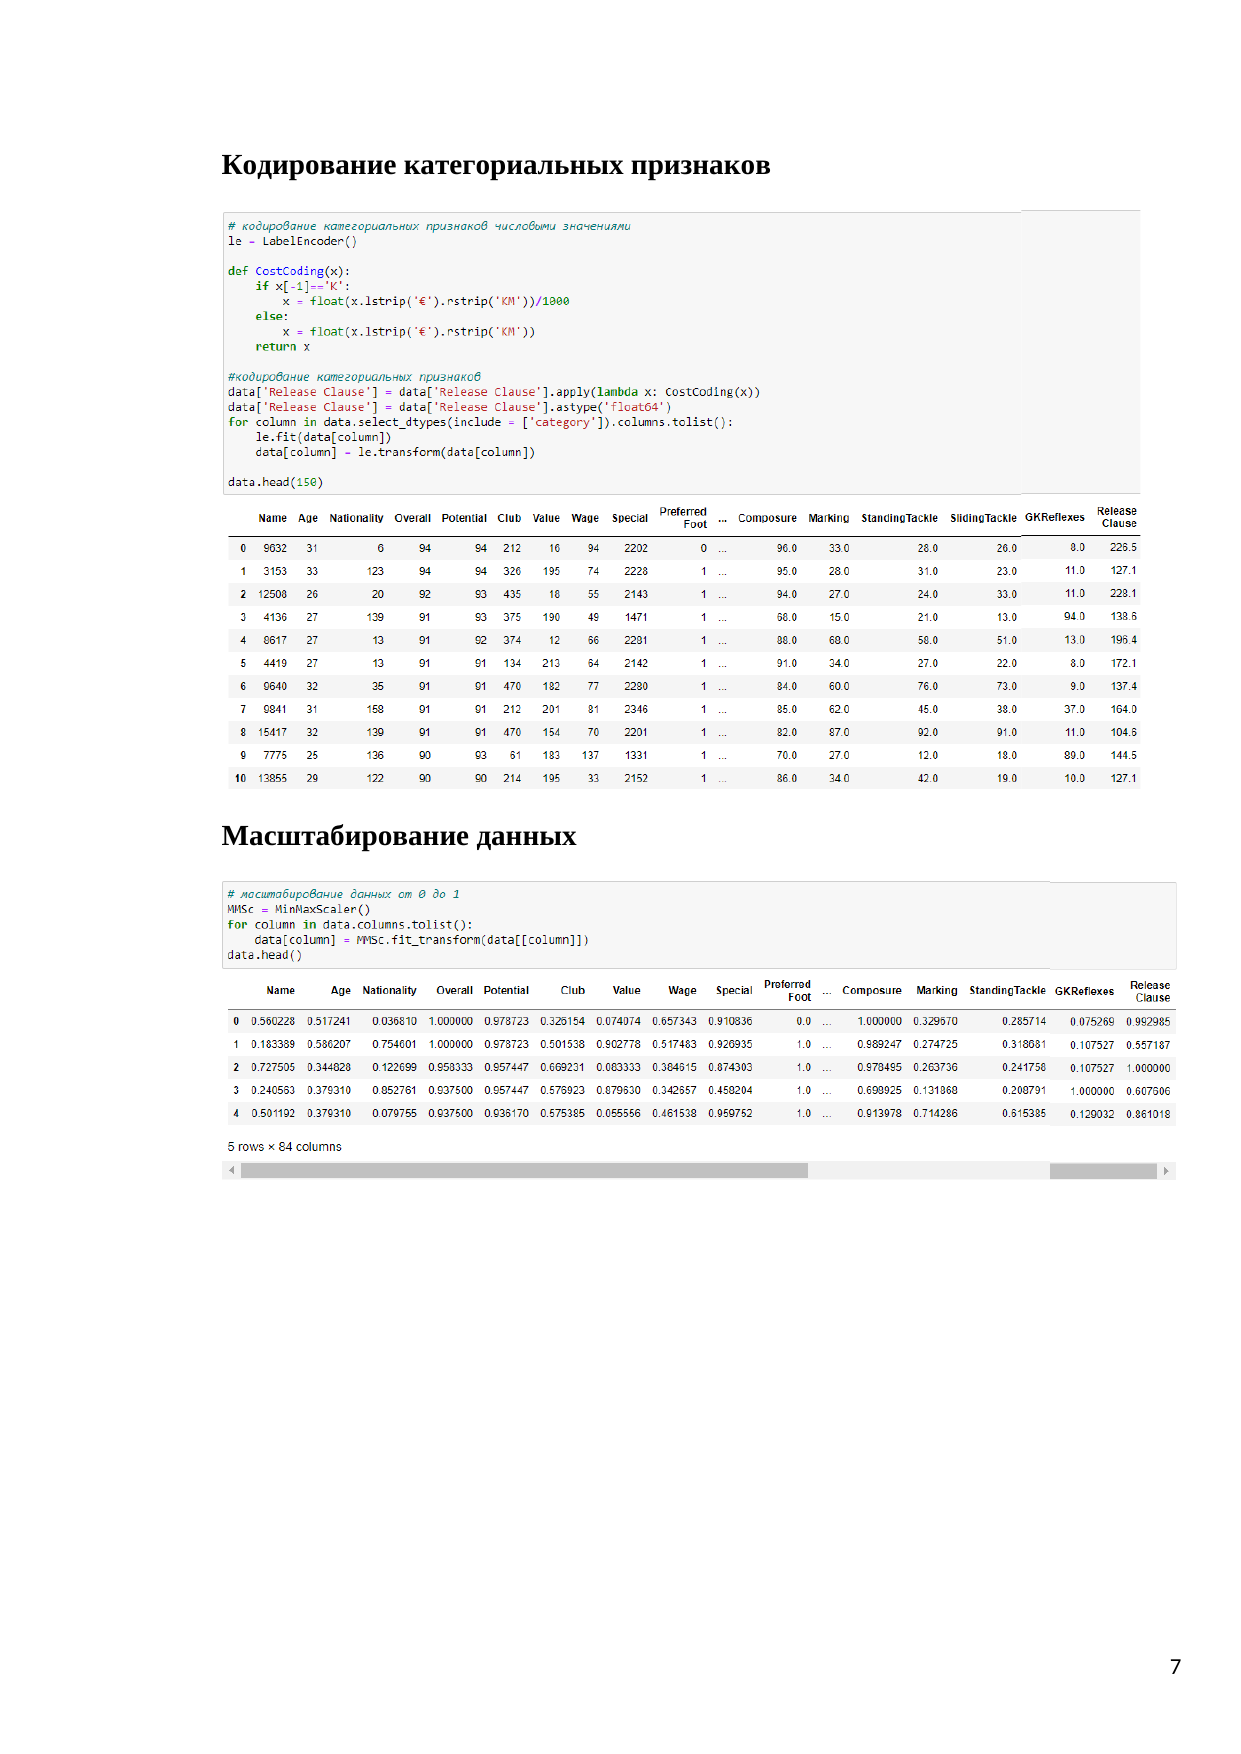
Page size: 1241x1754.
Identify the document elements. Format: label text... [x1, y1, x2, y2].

picture [221, 880, 1177, 1180]
text Масштабирование данных [177, 818, 1181, 851]
text Кодирование категориальных признаков [177, 147, 1181, 181]
picture [221, 210, 1141, 789]
